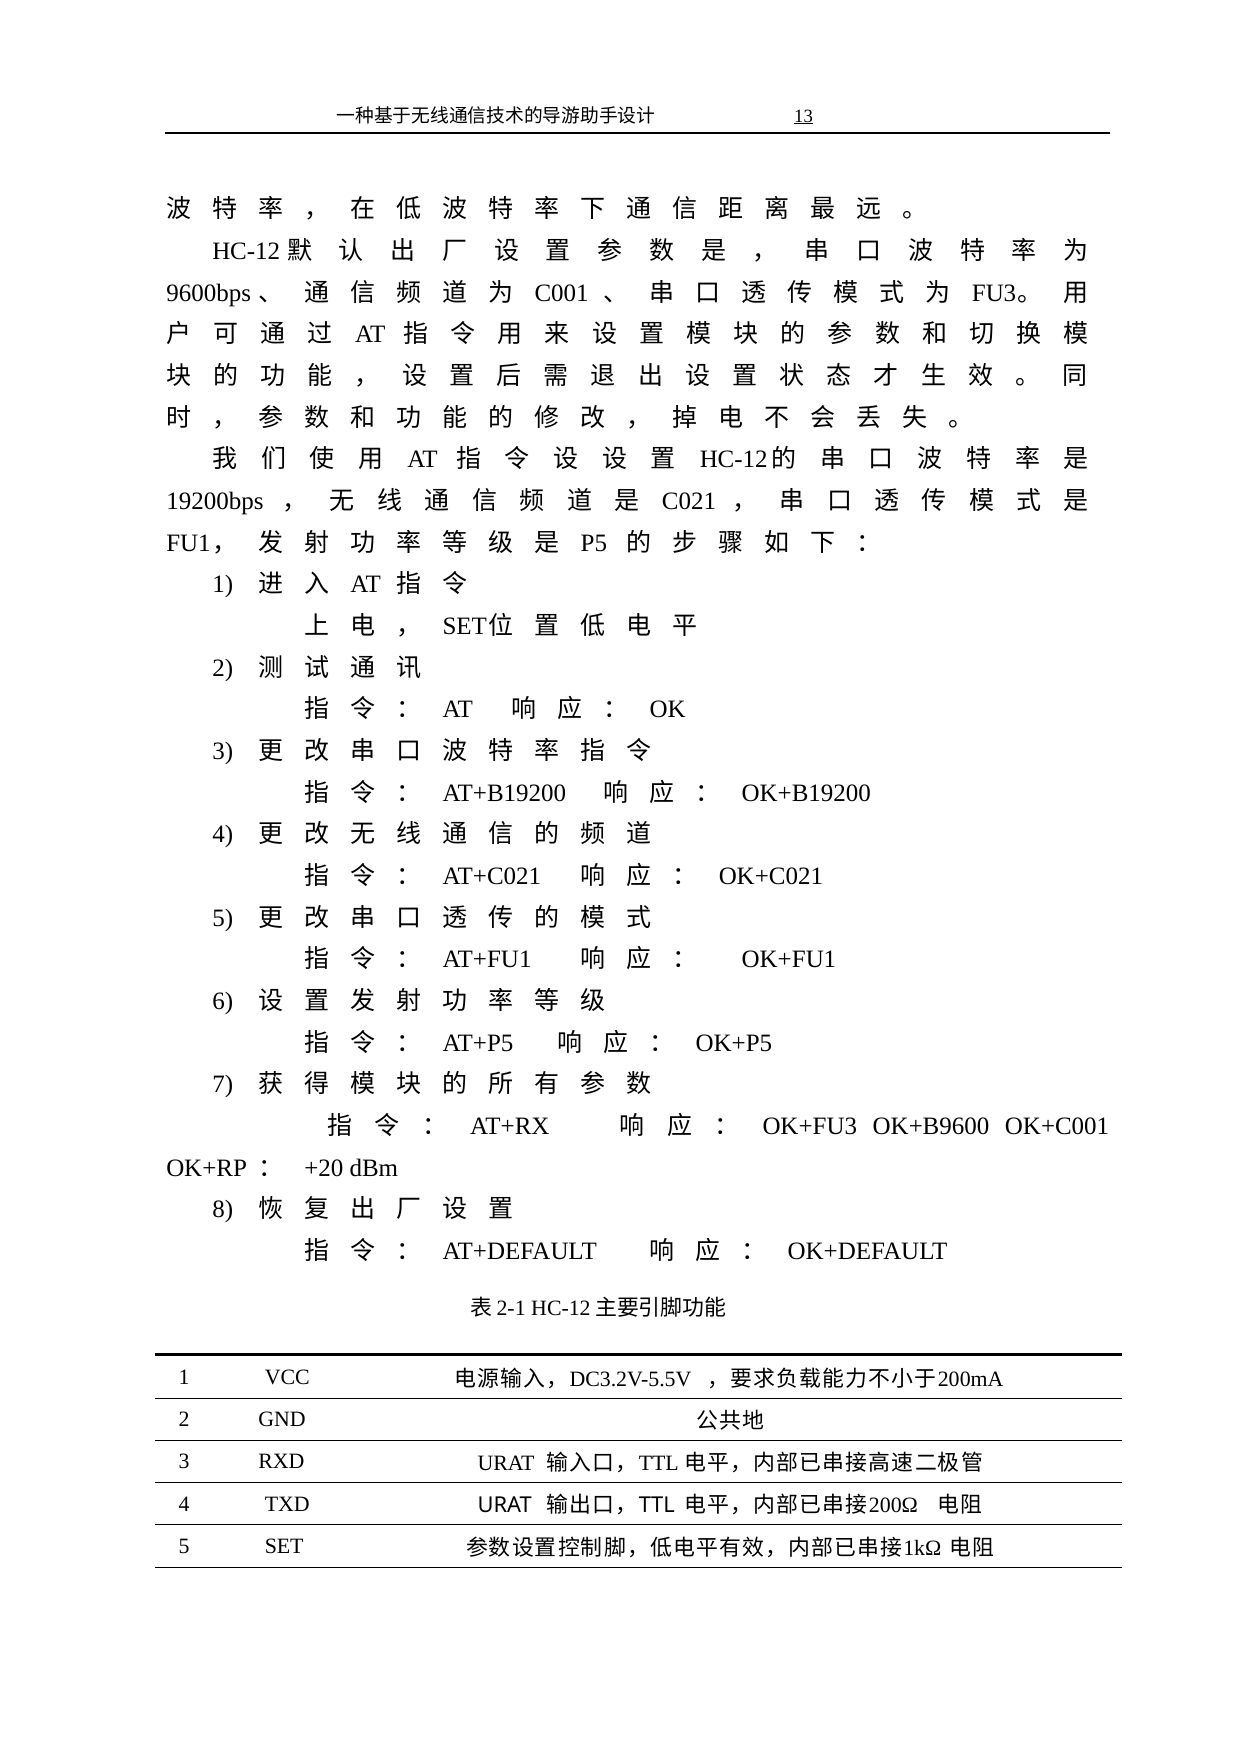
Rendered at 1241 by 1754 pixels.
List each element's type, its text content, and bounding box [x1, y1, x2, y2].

table_cell URAT 输入口，TTL 电平，内部已串接高速二极管 [328, 1441, 1122, 1482]
list 获得模块的所有参数 [212, 1061, 1110, 1103]
table_cell 5 [155, 1525, 225, 1566]
table_cell GND [225, 1399, 328, 1440]
table_cell 公共地 [328, 1399, 1122, 1440]
list 更改无线通信的频道 [212, 811, 1110, 853]
text 指令：AT+P5 响应：OK+P5 [166, 1019, 1110, 1061]
list 恢复出厂设置 [212, 1186, 1110, 1228]
text 上电，SET位置低电平 [166, 603, 1110, 644]
text 指令：AT+B19200 响应：OK+B19200 [166, 769, 1110, 811]
table_header 1 [155, 1356, 225, 1398]
table_cell 3 [155, 1441, 225, 1482]
text 指令：AT+C021 响应：OK+C021 [166, 853, 1110, 894]
table_header 电源输入，DC3.2V-5.5V，要求负载能力不小于200mA [328, 1356, 1122, 1398]
table_header VCC [225, 1356, 328, 1398]
text 指令：AT+FU1 响应： OK+FU1 [166, 936, 1110, 978]
text 指令：AT+DEFAULT 响应：OK+DEFAULT [166, 1228, 1110, 1269]
table_cell 2 [155, 1399, 225, 1440]
table_cell URAT 输出口，TTL 电平，内部已串接200Ω 电阻 [328, 1483, 1122, 1524]
table_cell TXD [225, 1483, 328, 1524]
table_cell 4 [155, 1483, 225, 1524]
list 测试通讯 [212, 644, 1110, 686]
text 指令：AT+RX 响应：OK+FU3 OK+B9600 OK+C001 OK+RP：+20 dBm [166, 1103, 1110, 1186]
table_cell RXD [225, 1441, 328, 1482]
list 设置发射功率等级 [212, 978, 1110, 1019]
list 更改串口透传的模式 [212, 894, 1110, 936]
table_cell SET [225, 1525, 328, 1566]
table_cell 参数设置控制脚，低电平有效，内部已串接1kΩ电阻 [328, 1525, 1122, 1566]
list 进入AT指令 [212, 561, 1110, 603]
text HC-12默认出厂设置参数是，串口波特率为9600bps、通信频道为C001、串口透传模式为FU3。用户可通过AT 指令用来设置模块的参数和切换模块的功能，设置后需退出设置状态才生效。同时，参数和功能的修改，掉电不会丢失。 [166, 228, 1110, 436]
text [166, 186, 1110, 228]
list 更改串口波特率指令 [212, 728, 1110, 769]
text 指令：AT 响应：OK [166, 686, 1110, 728]
text 我们使用AT指令设设置HC-12的串口波特率是19200bps，无线通信频道是C021，串口透传模式是FU1，发射功率等级是P5的步骤如下： [166, 436, 1110, 561]
